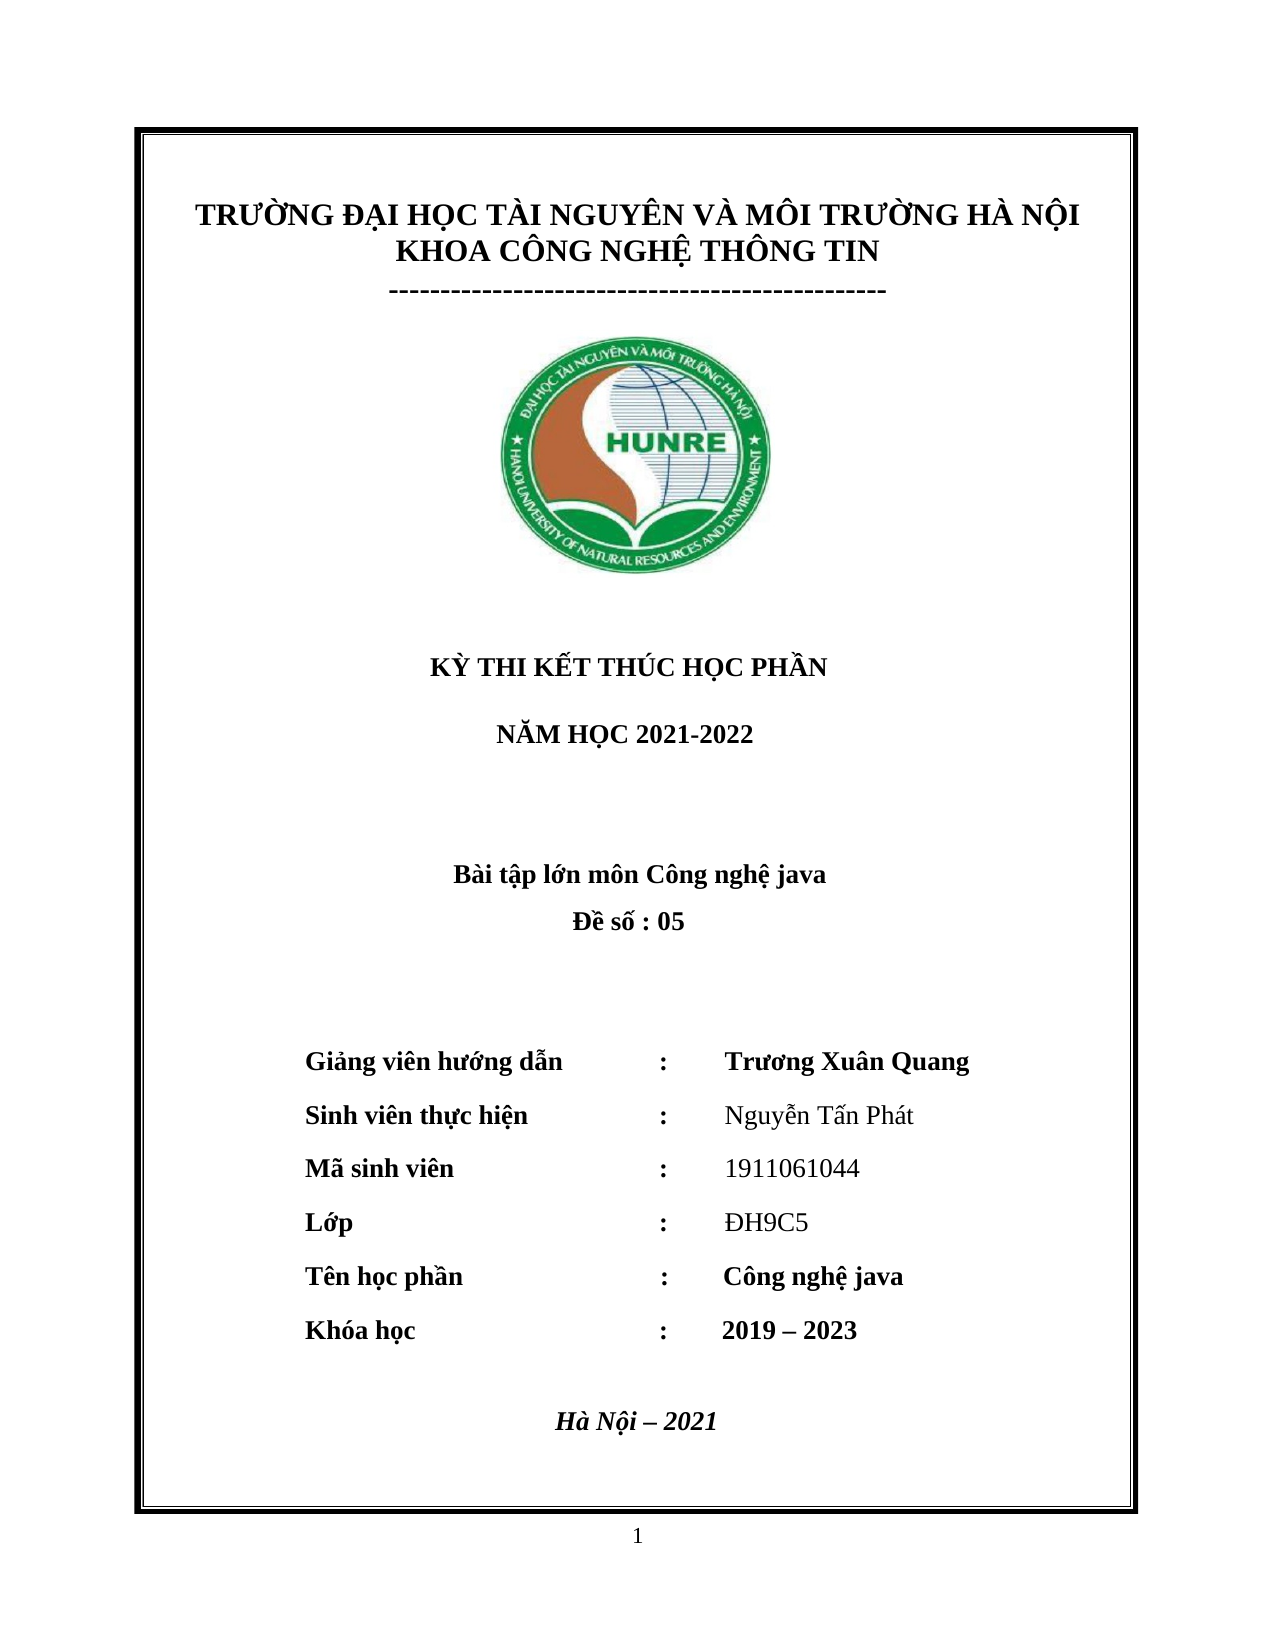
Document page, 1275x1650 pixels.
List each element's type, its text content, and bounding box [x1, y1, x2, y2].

text TRƯỜNG ĐẠI HỌC TÀI NGUYÊN VÀ MÔI TRƯỜNG HÀ NỘI [150, 197, 1125, 233]
text KHOA CÔNG NGHỆ THÔNG TIN [150, 233, 1125, 268]
table_cell : [608, 1143, 690, 1197]
table_header Giảng viên hướng dẫn [284, 1045, 608, 1089]
table_cell Tên học phần [284, 1251, 608, 1304]
table_cell 2019 – 2023 [690, 1304, 1056, 1358]
text Đề số : 05 [375, 905, 875, 936]
text Hà Nội – 2021 [150, 1405, 1125, 1436]
table_cell ĐH9C5 [690, 1197, 1056, 1251]
text ------------------------------------------------ [264, 271, 1012, 307]
table_cell Mã sinh viên [284, 1143, 608, 1197]
text Bài tập lớn môn Công nghệ java [272, 859, 1007, 890]
table_cell : [608, 1197, 690, 1251]
table_cell Nguyễn Tấn Phát [690, 1090, 1056, 1143]
table_header : [608, 1045, 690, 1089]
table_header Trương Xuân Quang [690, 1045, 1056, 1089]
table_cell : Công nghệ java [608, 1251, 1056, 1304]
text NĂM HỌC 2021-2022 [150, 718, 883, 749]
table_cell 1911061044 [690, 1143, 1056, 1197]
table_cell : [608, 1304, 690, 1358]
table_cell : [608, 1090, 690, 1143]
table_cell Khóa học [284, 1304, 608, 1358]
table_cell Sinh viên thực hiện [284, 1090, 608, 1143]
text KỲ THI KẾT THÚC HỌC PHẦN [150, 651, 883, 682]
table_cell Lớp [284, 1197, 608, 1251]
picture [134, 127, 1139, 1514]
